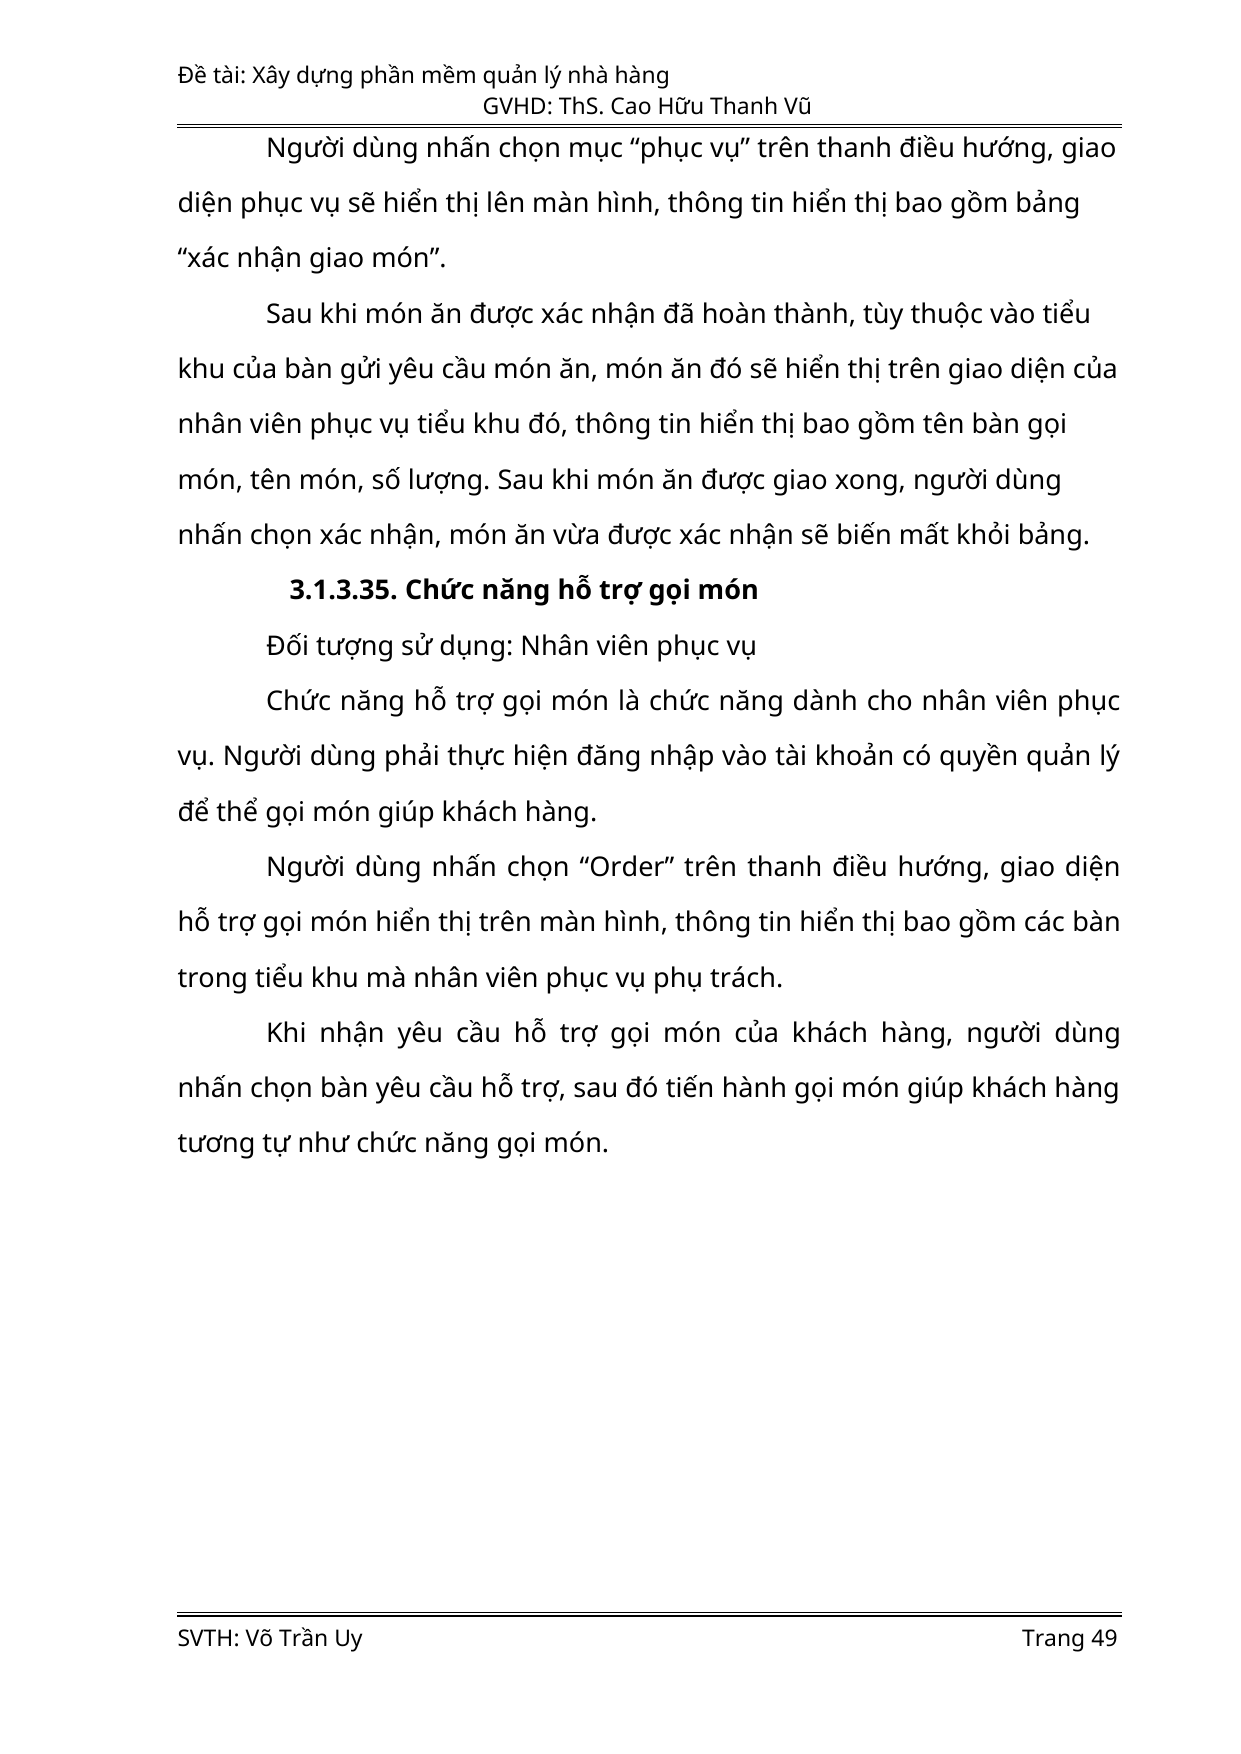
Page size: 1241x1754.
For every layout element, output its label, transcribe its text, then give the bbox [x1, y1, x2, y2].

text Người dùng nhấn chọn “Order” trên thanh điều hướng, giao diện hỗ trợ gọi món hiển thị trên màn hình, thông tin hiển thị bao gồm các bàn trong tiểu khu mà nhân viên phục vụ phụ trách. [177, 847, 1122, 995]
text Người dùng nhấn chọn mục “phục vụ” trên thanh điều hướng, giao diện phục vụ sẽ hiển thị lên màn hình, thông tin hiển thị bao gồm bảng “xác nhận giao món”. [177, 128, 1122, 276]
text Sau khi món ăn được xác nhận đã hoàn thành, tùy thuộc vào tiểu khu của bàn gửi yêu cầu món ăn, món ăn đó sẽ hiển thị trên giao diện của nhân viên phục vụ tiểu khu đó, thông tin hiển thị bao gồm tên bàn gọi món, tên món, số lượng. Sau khi món ăn được giao xong, người dùng nhấn chọn xác nhận, món ăn vừa được xác nhận sẽ biến mất khỏi bảng. [177, 294, 1122, 552]
list Chức năng hỗ trợ gọi món [289, 571, 1122, 608]
text Khi nhận yêu cầu hỗ trợ gọi món của khách hàng, người dùng nhấn chọn bàn yêu cầu hỗ trợ, sau đó tiến hành gọi món giúp khách hàng tương tự như chức năng gọi món. [177, 1013, 1122, 1161]
text Chức năng hỗ trợ gọi món là chức năng dành cho nhân viên phục vụ. Người dùng phải thực hiện đăng nhập vào tài khoản có quyền quản lý để thể gọi món giúp khách hàng. [177, 681, 1122, 829]
text Đối tượng sử dụng: Nhân viên phục vụ [177, 626, 1122, 663]
